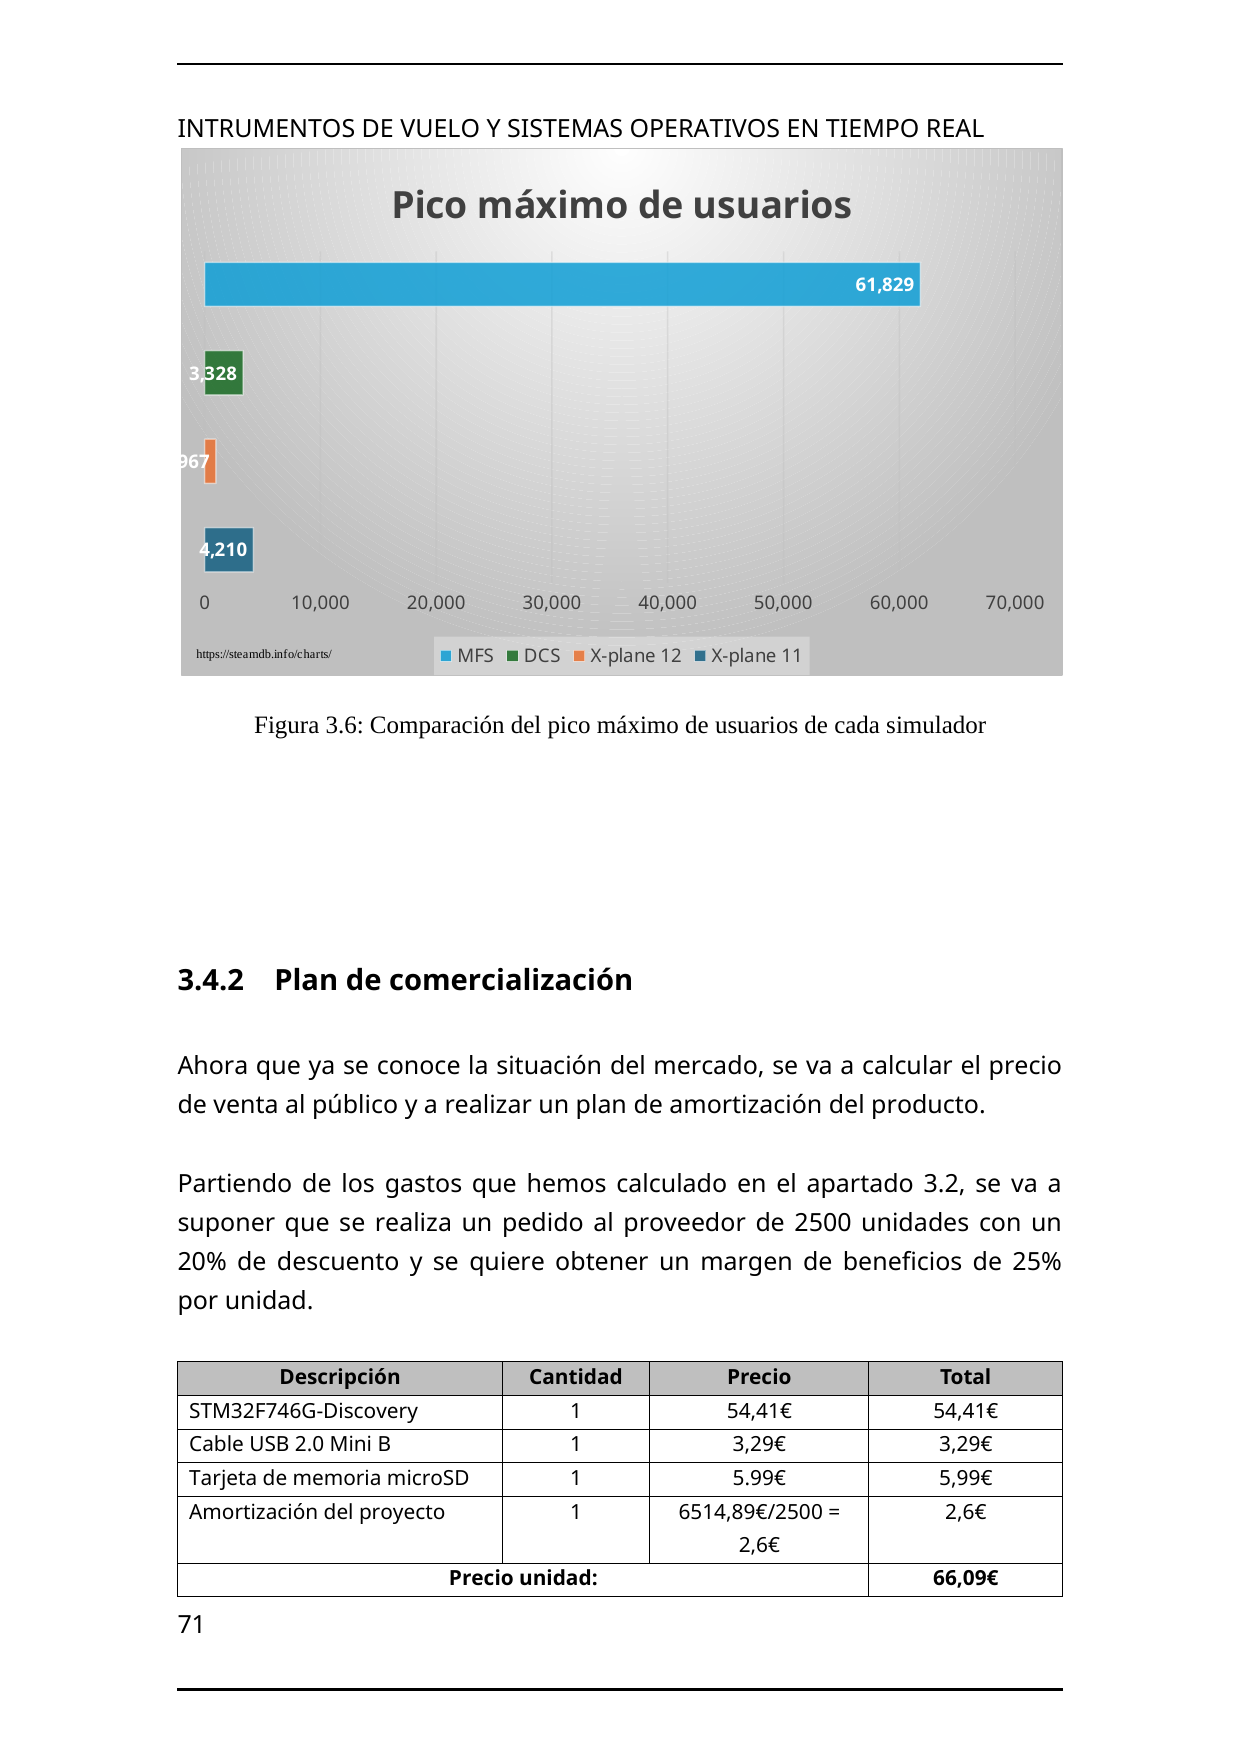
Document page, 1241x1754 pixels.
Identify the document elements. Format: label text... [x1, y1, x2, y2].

table_header Total [869, 1362, 1062, 1395]
table_cell 1 [503, 1430, 649, 1462]
table_cell Tarjeta de memoria microSD [178, 1463, 502, 1496]
table_cell Cable USB 2.0 Mini B [178, 1430, 502, 1462]
table_cell 5,99€ [869, 1463, 1062, 1496]
table_cell 5.99€ [650, 1463, 868, 1496]
table_header Precio [650, 1362, 868, 1395]
table_cell 2,6€ [869, 1497, 1062, 1562]
table_cell 3,29€ [869, 1430, 1062, 1462]
table_header Cantidad [503, 1362, 649, 1395]
table_cell 1 [503, 1396, 649, 1428]
text Figura 3.6: Comparación del pico máximo de usuarios de cada simulador [177, 710, 1063, 739]
table_cell 6514,89€/2500 = 2,6€ [650, 1497, 868, 1562]
table_cell 1 [503, 1497, 649, 1562]
subtitle 3.4.2 Plan de comercialización [177, 959, 1063, 999]
table_header Descripción [178, 1362, 502, 1395]
text Ahora que ya se conoce la situación del mercado, se va a calcular el precio de venta al público y a realizar un plan de amortización del producto. [177, 1048, 1063, 1121]
table_cell 54,41€ [650, 1396, 868, 1428]
text Partiendo de los gastos que hemos calculado en el apartado 3.2, se va a suponer que se realiza un pedido al proveedor de 2500 unidades con un 20% de descuento y se quiere obtener un margen de beneficios de 25% por unidad. [177, 1165, 1063, 1317]
table_cell 54,41€ [869, 1396, 1062, 1428]
table_cell 3,29€ [650, 1430, 868, 1462]
table_cell 66,09€ [869, 1564, 1062, 1596]
table_cell Amortización del proyecto [178, 1497, 502, 1562]
table_cell Precio unidad: [178, 1564, 868, 1596]
table_cell STM32F746G-Discovery [178, 1396, 502, 1428]
table_cell 1 [503, 1463, 649, 1496]
